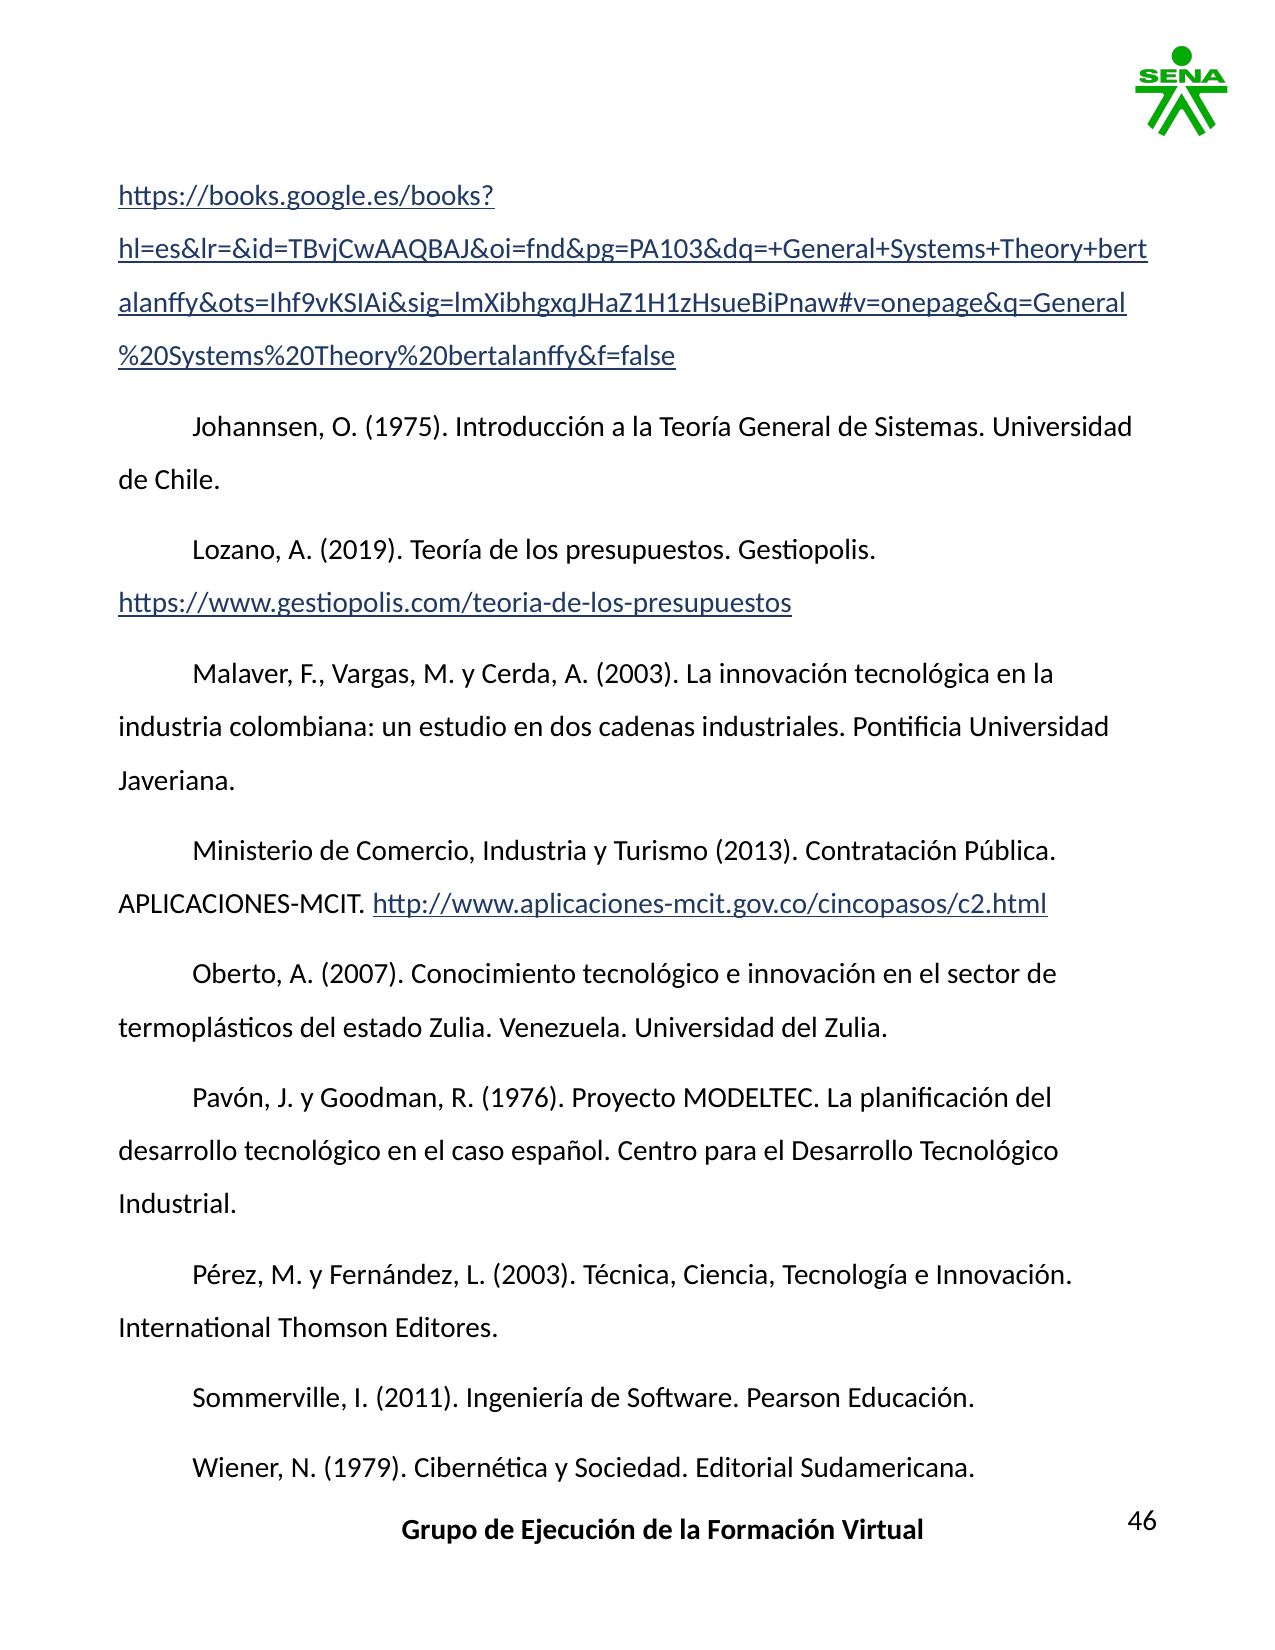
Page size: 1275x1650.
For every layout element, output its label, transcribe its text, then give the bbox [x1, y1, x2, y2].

text Malaver, F., Vargas, M. y Cerda, A. (2003). La innovación tecnológica en la industria colombiana: un estudio en dos cadenas industriales. Pontificia Universidad Javeriana. [118, 655, 1157, 797]
text Pavón, J. y Goodman, R. (1976). Proyecto MODELTEC. La planificación del desarrollo tecnológico en el caso español. Centro para el Desarrollo Tecnológico Industrial. [118, 1079, 1157, 1221]
text Ministerio de Comercio, Industria y Turismo (2013). Contratación Pública. APLICACIONES-MCIT. http://www.aplicaciones-mcit.gov.co/cincopasos/c2.html [118, 832, 1157, 921]
text Wiener, N. (1979). Cibernética y Sociedad. Editorial Sudamericana. [118, 1449, 1157, 1485]
text Lozano, A. (2019). Teoría de los presupuestos. Gestiopolis. https://www.gestiopolis.com/teoria-de-los-presupuestos [118, 531, 1157, 620]
text Sommerville, I. (2011). Ingeniería de Software. Pearson Educación. [118, 1379, 1157, 1415]
picture [1135, 46, 1228, 136]
text Pérez, M. y Fernández, L. (2003). Técnica, Ciencia, Tecnología e Innovación. International Thomson Editores. [118, 1256, 1157, 1345]
text Johannsen, O. (1975). Introducción a la Teoría General de Sistemas. Universidad de Chile. [118, 408, 1157, 497]
text Oberto, A. (2007). Conocimiento tecnológico e innovación en el sector de termoplásticos del estado Zulia. Venezuela. Universidad del Zulia. [118, 955, 1157, 1044]
